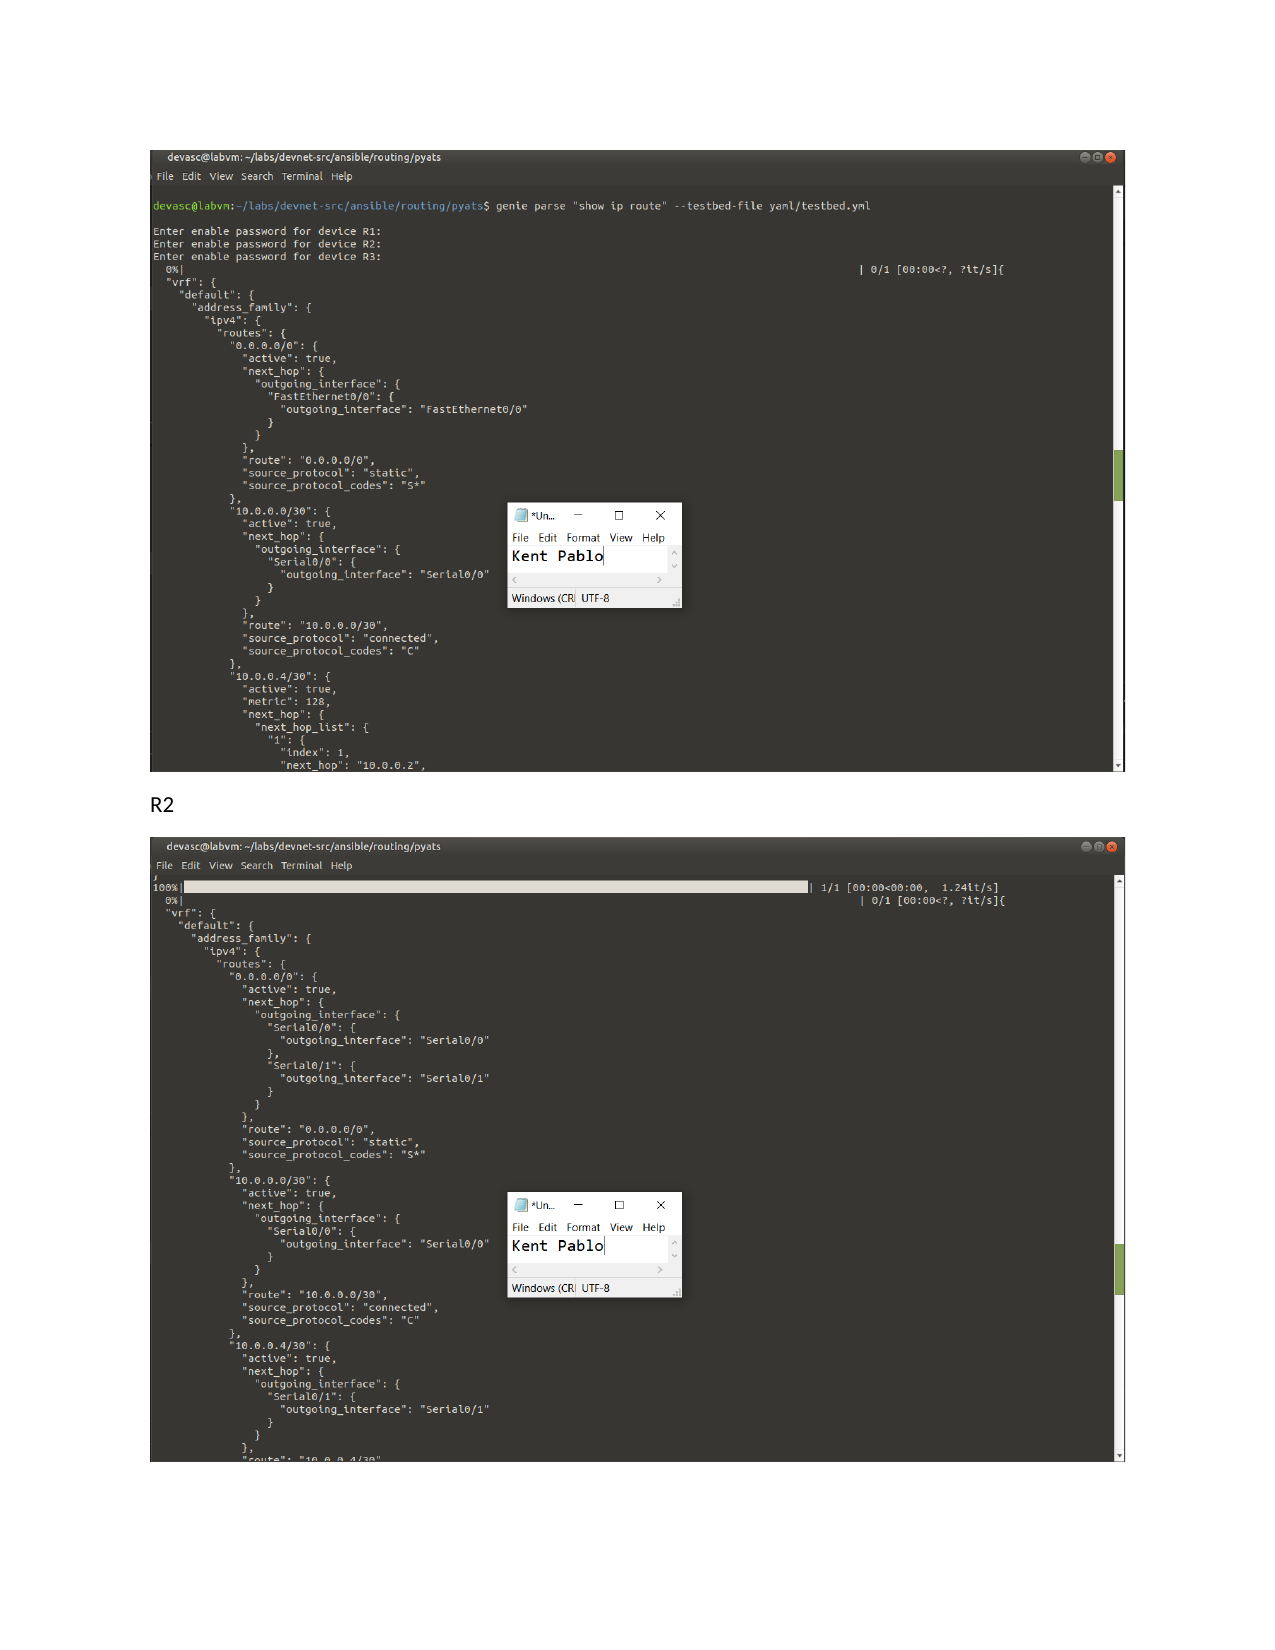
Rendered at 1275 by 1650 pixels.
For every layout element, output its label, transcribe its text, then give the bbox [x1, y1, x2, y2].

picture [150, 837, 1125, 1462]
text R2 [150, 791, 1125, 819]
picture [150, 150, 1125, 772]
